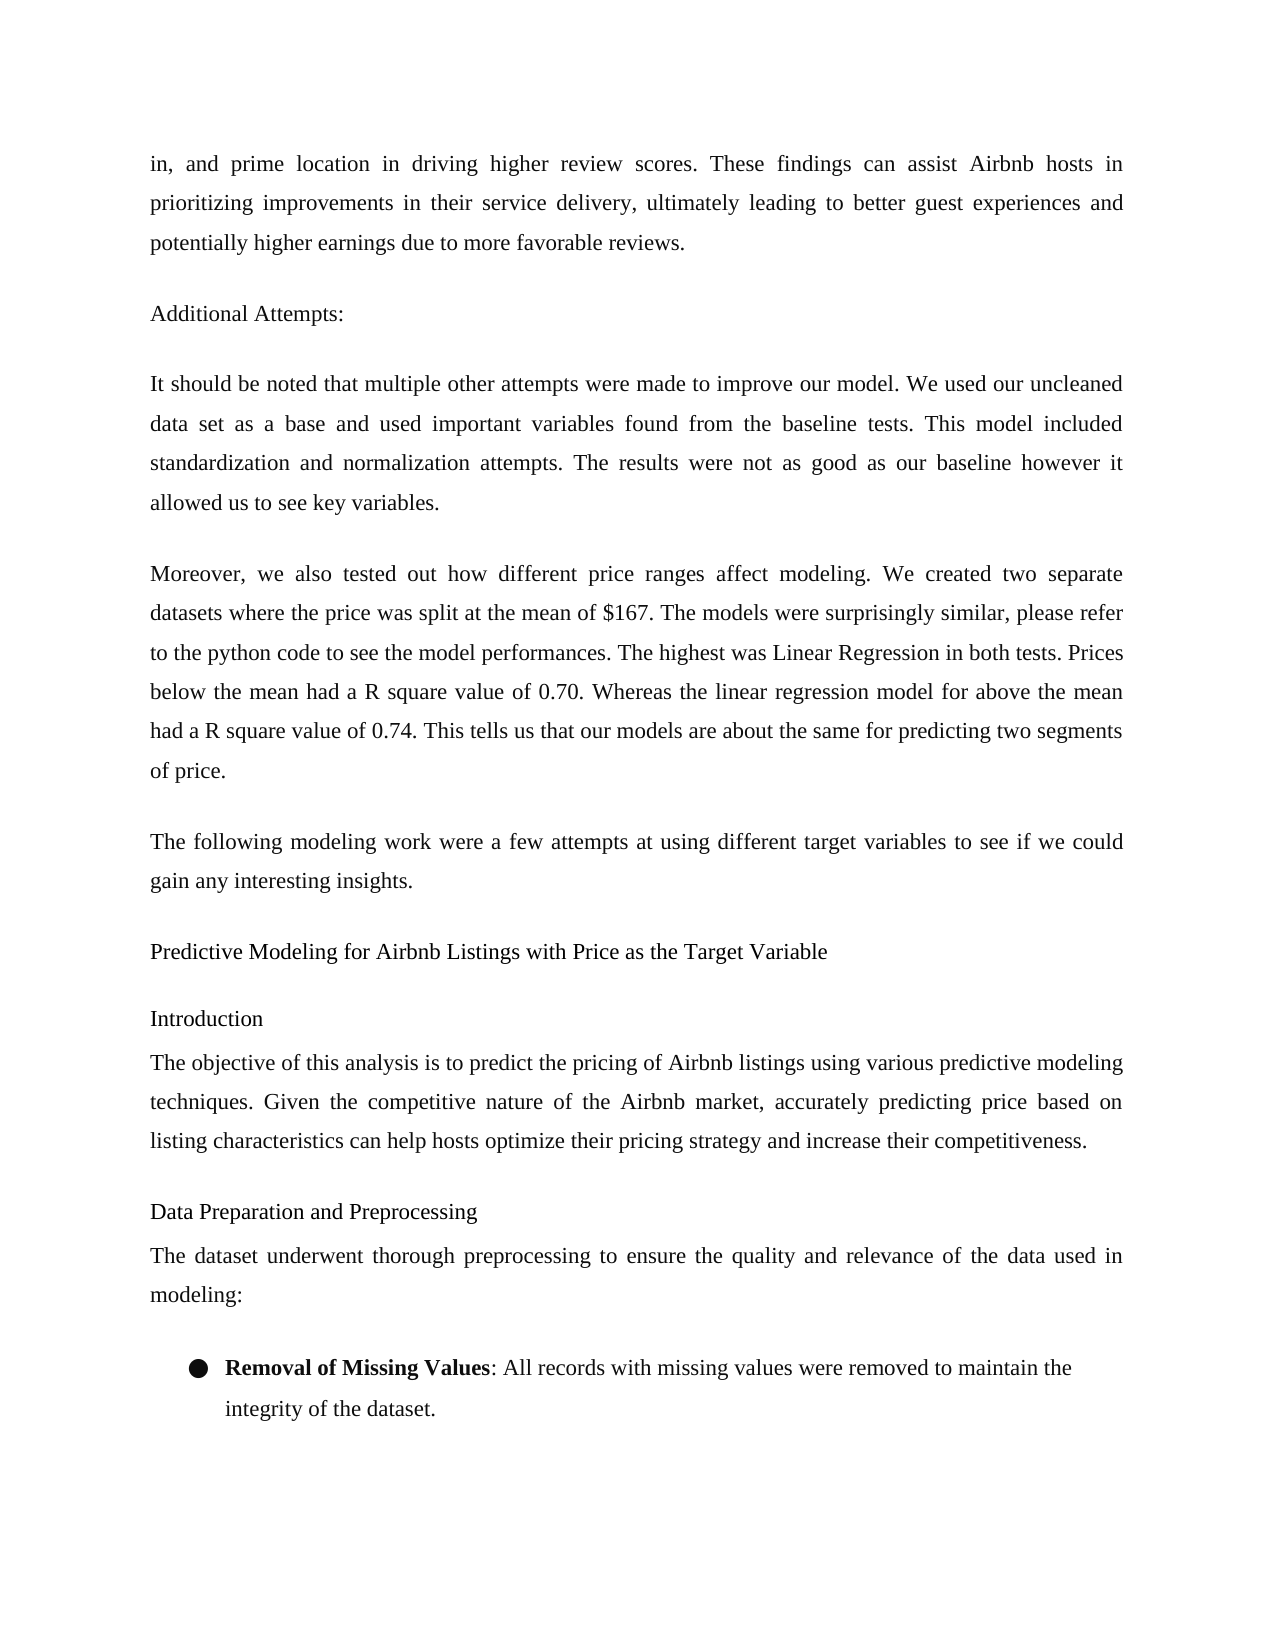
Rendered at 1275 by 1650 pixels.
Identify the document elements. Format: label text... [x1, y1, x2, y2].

text Additional Attempts: [150, 300, 1125, 326]
text The dataset underwent thorough preprocessing to ensure the quality and relevance of the data used in modeling: [150, 1242, 1125, 1308]
text Introduction [150, 1005, 1125, 1031]
text Predictive Modeling for Airbnb Listings with Price as the Target Variable [150, 938, 1125, 964]
text Data Preparation and Preprocessing [150, 1198, 1125, 1225]
text The objective of this analysis is to predict the pricing of Airbnb listings using various predictive modeling techniques. Given the competitive nature of the Airbnb market, accurately predicting price based on listing characteristics can help hosts optimize their pricing strategy and increase their competitiveness. [150, 1049, 1125, 1154]
list Removal of Missing Values: All records with missing values were removed to maintain the integrity of the dataset. [187, 1352, 1125, 1421]
text It should be noted that multiple other attempts were made to improve our model. We used our uncleaned data set as a base and used important variables found from the baseline tests. This model included standardization and normalization attempts. The results were not as good as our baseline however it allowed us to see key variables. [150, 370, 1125, 515]
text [150, 150, 1125, 255]
text The following modeling work were a few attempts at using different target variables to see if we could gain any interesting insights. [150, 828, 1125, 893]
text Moreover, we also tested out how different price ranges affect modeling. We created two separate datasets where the price was split at the mean of $167. The models were surprisingly similar, please refer to the python code to see the model performances. The highest was Linear Regression in both tests. Prices below the mean had a R square value of 0.70. Whereas the linear regression model for above the mean had a R square value of 0.74. This tells us that our models are about the same for predicting two segments of price. [150, 559, 1125, 783]
